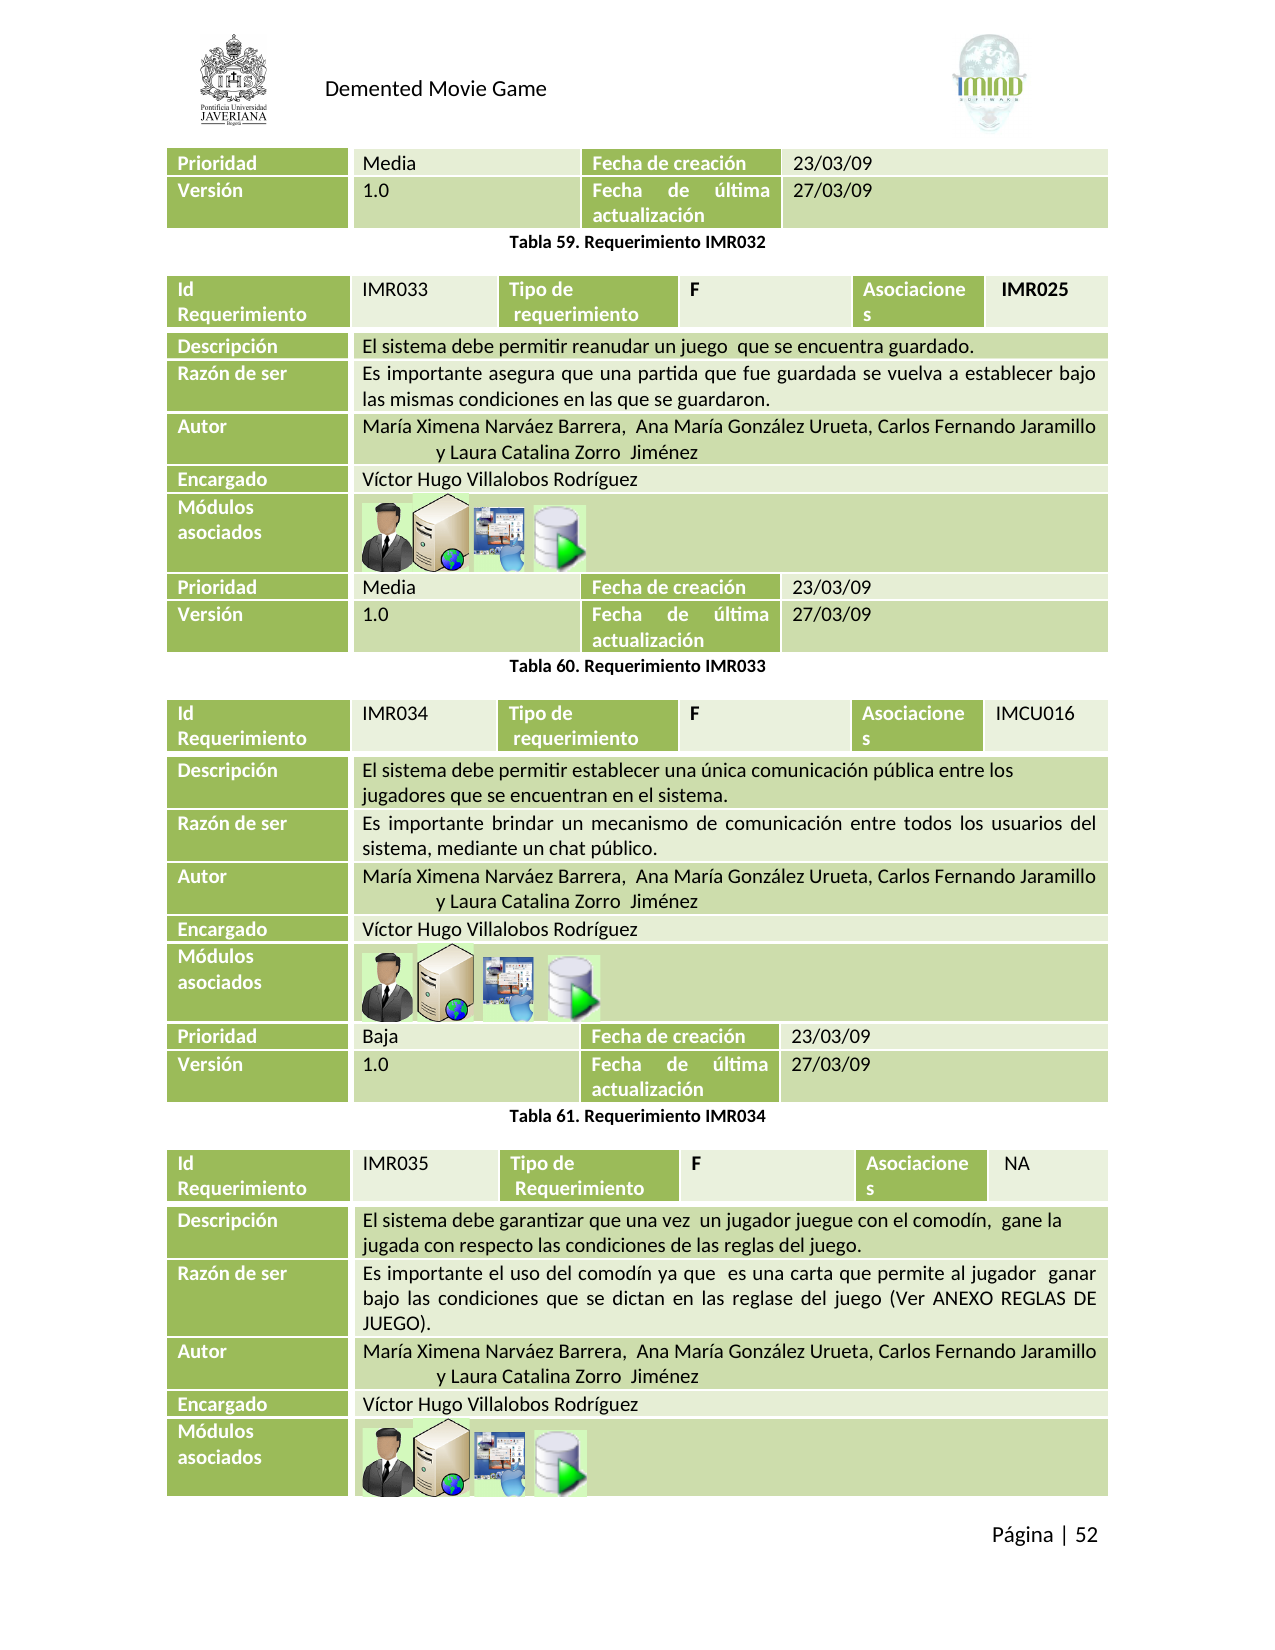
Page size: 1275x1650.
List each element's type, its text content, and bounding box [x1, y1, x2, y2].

table_header Asociaciones [853, 276, 984, 327]
table_cell Fecha de creación [582, 149, 781, 175]
table_cell [354, 494, 412, 572]
table_header F [681, 1150, 854, 1201]
table_cell Media [354, 149, 580, 175]
table_cell Descripción [167, 757, 348, 808]
table_cell Descripción [167, 333, 348, 358]
table_header Asociaciones [856, 1150, 987, 1201]
table_cell Prioridad [167, 1024, 348, 1049]
table_cell Media [354, 574, 580, 599]
table_cell Módulos asociados [167, 494, 348, 572]
table_header IMR034 [352, 700, 496, 751]
table_header IMCU016 [985, 700, 1108, 751]
table_header Id Requerimiento [167, 276, 350, 327]
table_cell 27/03/09 [781, 1051, 1108, 1102]
table_cell Razón de ser [167, 361, 348, 411]
table_cell [355, 1419, 413, 1496]
table_cell Es importante brindar un mecanismo de comunicación entre todos los usuarios del sistema, mediante un chat público. [354, 810, 1108, 861]
picture [483, 957, 534, 1022]
table_cell Víctor Hugo Villalobos Rodríguez [354, 466, 1108, 492]
table_header F [680, 700, 850, 751]
table_cell María Ximena Narváez Barrera, Ana María González Urueta, Carlos Fernando Jaramillo y Laura Catalina Zorro Jiménez [354, 863, 1108, 914]
table_cell Víctor Hugo Villalobos Rodríguez [354, 916, 1108, 941]
picture [473, 507, 525, 572]
table_cell Prioridad [167, 574, 348, 599]
table_cell Es importante el uso del comodín ya que es una carta que permite al jugador ganar bajo las condiciones que se dictan en las reglase del juego (Ver ANEXO REGLAS DE JUEGO). [355, 1260, 1108, 1336]
table_cell Módulos asociados [167, 1419, 348, 1496]
picture [534, 1430, 587, 1497]
table_cell 23/03/09 [781, 1024, 1108, 1049]
table_cell [469, 494, 1108, 572]
table_cell El sistema debe permitir establecer una única comunicación pública entre los jugadores que se encuentran en el sistema. [354, 757, 1108, 808]
table_cell Versión [167, 601, 348, 652]
table_cell 27/03/09 [782, 601, 1108, 652]
table_cell El sistema debe garantizar que una vez un jugador juegue con el comodín, gane la jugada con respecto las condiciones de las reglas del juego. [355, 1207, 1108, 1258]
picture [474, 1432, 525, 1497]
picture [362, 953, 413, 1022]
table_cell María Ximena Narváez Barrera, Ana María González Urueta, Carlos Fernando Jaramillo y Laura Catalina Zorro Jiménez [354, 414, 1108, 464]
text Tabla 59. Requerimiento IMR032 [177, 230, 1098, 253]
table_header Id Requerimiento [167, 700, 350, 751]
picture [200, 34, 267, 126]
table_cell Víctor Hugo Villalobos Rodríguez [355, 1391, 1108, 1416]
table_header IMR025 [986, 276, 1108, 327]
table_cell 1.0 [354, 1051, 579, 1102]
table_header Asociaciones [852, 700, 983, 751]
table_cell Descripción [167, 1207, 348, 1258]
table_cell Encargado [167, 916, 348, 941]
table_header IMR033 [352, 276, 497, 327]
table_cell Fecha de última actualización [582, 601, 780, 652]
table_cell Módulos asociados [167, 944, 348, 1021]
text Tabla 60. Requerimiento IMR033 [177, 654, 1098, 677]
table_cell Fecha de creación [581, 574, 780, 599]
table_cell Autor [167, 863, 348, 914]
table_cell 27/03/09 [783, 177, 1108, 228]
table_cell Autor [167, 1338, 348, 1389]
table_cell Encargado [167, 466, 348, 492]
table_cell Versión [167, 177, 348, 228]
table_cell 1.0 [354, 177, 580, 228]
text Tabla 61. Requerimiento IMR034 [177, 1104, 1098, 1127]
table_header Tipo de requerimiento [499, 276, 678, 327]
table_cell 1.0 [354, 601, 580, 652]
table_cell Razón de ser [167, 810, 348, 861]
table_header NA [989, 1150, 1108, 1201]
table_cell [354, 944, 417, 1021]
table_cell El sistema debe permitir reanudar un juego que se encuentra guardado. [354, 333, 1108, 358]
picture [362, 493, 469, 572]
picture [417, 943, 474, 1022]
table_cell [470, 1419, 1108, 1496]
table_cell 23/03/09 [782, 149, 1108, 175]
table_cell Fecha de última actualización [581, 1051, 779, 1102]
picture [533, 505, 587, 572]
table_cell Autor [167, 414, 348, 464]
table_cell [474, 944, 1108, 1021]
table_cell Versión [167, 1051, 348, 1102]
table_header Tipo de Requerimiento [500, 1150, 679, 1201]
table_cell Razón de ser [167, 1260, 348, 1336]
table_cell María Ximena Narváez Barrera, Ana María González Urueta, Carlos Fernando Jaramillo y Laura Catalina Zorro Jiménez [355, 1338, 1108, 1389]
picture [951, 34, 1033, 138]
table_header Tipo de requerimiento [498, 700, 678, 751]
table_cell Encargado [167, 1391, 348, 1416]
table_cell 23/03/09 [782, 574, 1108, 599]
table_header F [680, 276, 851, 327]
table_cell Prioridad [167, 148, 348, 175]
table_header IMR035 [353, 1150, 498, 1201]
picture [547, 955, 601, 1022]
table_cell Fecha de última actualización [582, 177, 781, 228]
table_cell Es importante asegura que una partida que fue guardada se vuelva a establecer bajo las mismas condiciones en las que se guardaron. [354, 361, 1108, 411]
table_cell Fecha de creación [581, 1024, 779, 1049]
picture [362, 1418, 470, 1497]
table_header Id Requerimiento [167, 1150, 350, 1201]
table_cell Baja [354, 1024, 579, 1049]
